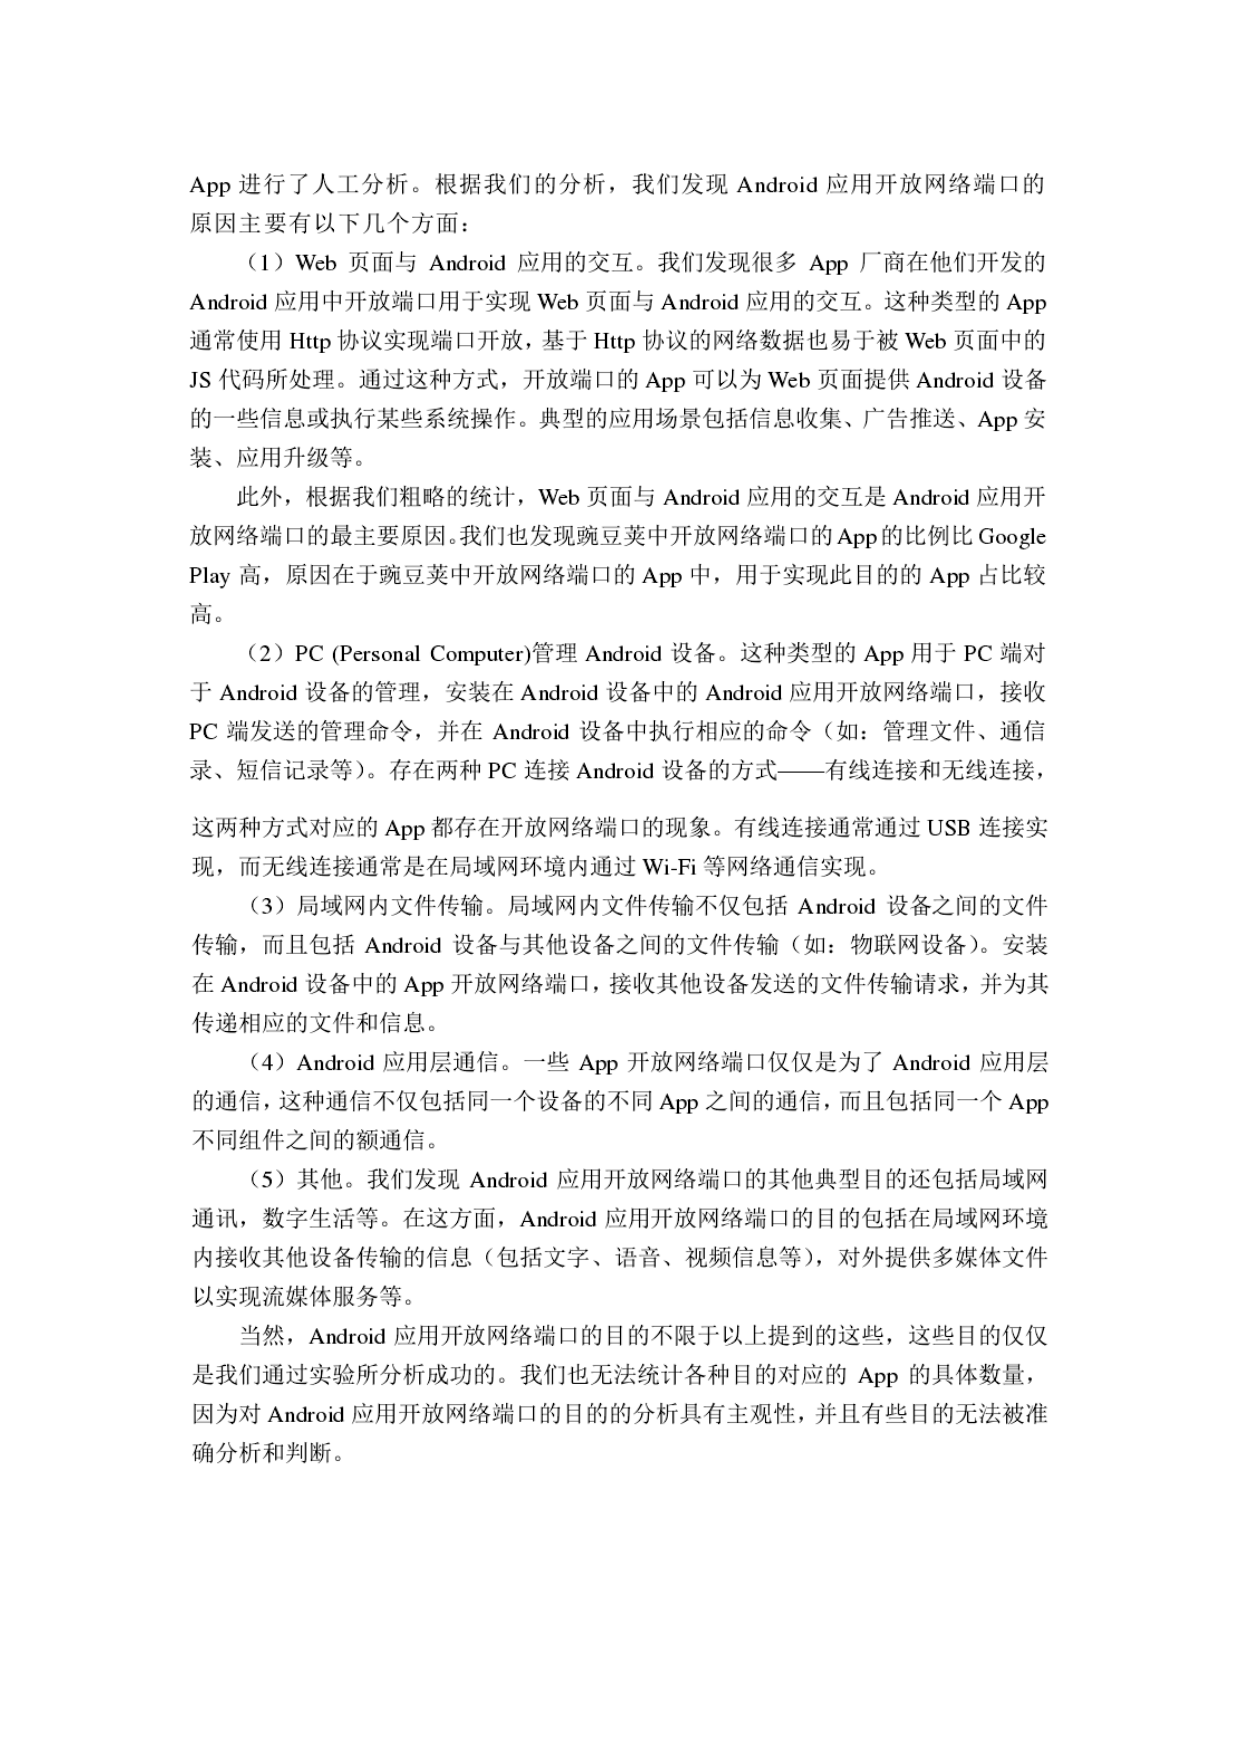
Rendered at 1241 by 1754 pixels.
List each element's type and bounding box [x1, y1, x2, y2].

picture [187, 162, 1053, 785]
picture [187, 812, 1053, 1470]
